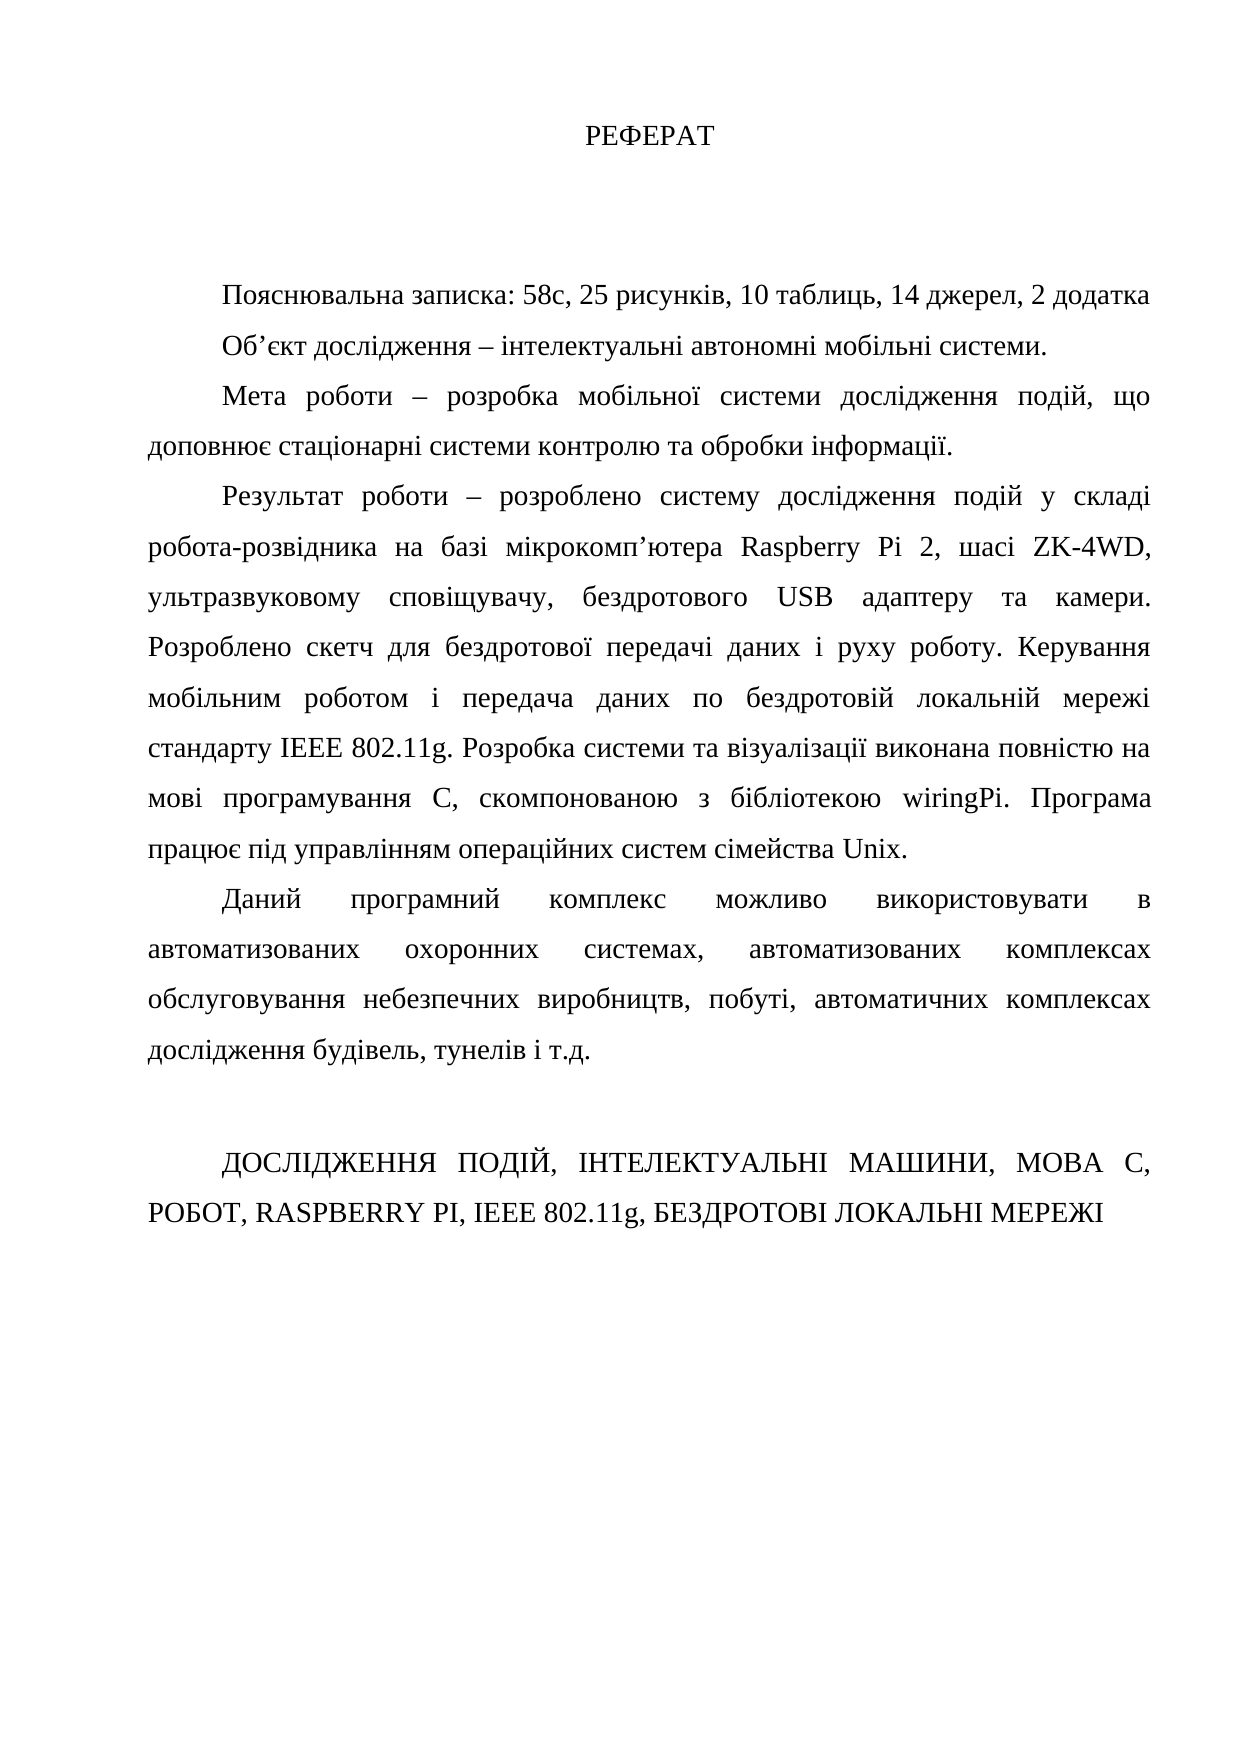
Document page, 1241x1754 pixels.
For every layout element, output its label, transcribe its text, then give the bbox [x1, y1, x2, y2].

text Пояснювальна записка: 58с, 25 рисунків, 10 таблиць, 14 джерел, 2 додатка [148, 277, 1152, 311]
text Даний програмний комплекс можливо використовувати в автоматизованих охоронних системах, автоматизованих комплексах обслуговування небезпечних виробництв, побуті, автоматичних комплексах дослідження будівель, тунелів і т.д. [148, 881, 1152, 1066]
title РЕФЕРАТ [148, 118, 1152, 152]
text Об’єкт дослідження – інтелектуальні автономні мобільні системи. [148, 328, 1152, 361]
text Мета роботи – розробка мобільної системи дослідження подій, що доповнює стаціонарні системи контролю та обробки інформації. [148, 378, 1152, 462]
text ДОСЛІДЖЕННЯ ПОДІЙ, ІНТЕЛЕКТУАЛЬНІ МАШИНИ, МОВА С, РОБОТ, RASPBERRY PI, IEEE 802.11g, БЕЗДРОТОВІ ЛОКАЛЬНІ МЕРЕЖІ [148, 1145, 1152, 1229]
text Результат роботи – розроблено систему дослідження подій у складі робота-розвідника на базі мікрокомп’ютера Raspberry Pi 2, шасі ZK-4WD, ультразвуковому сповіщувачу, бездротового USB адаптеру та камери. Розроблено скетч для бездротової передачі даних і руху роботу. Керування мобільним роботом і передача даних по бездротовій локальній мережі стандарту IEEE 802.11g. Розробка системи та візуалізації виконана повністю на мові програмування C, скомпонованою з бібліотекою wiringPi. Програма працює під управлінням операційних систем сімейства Unix. [148, 478, 1152, 864]
